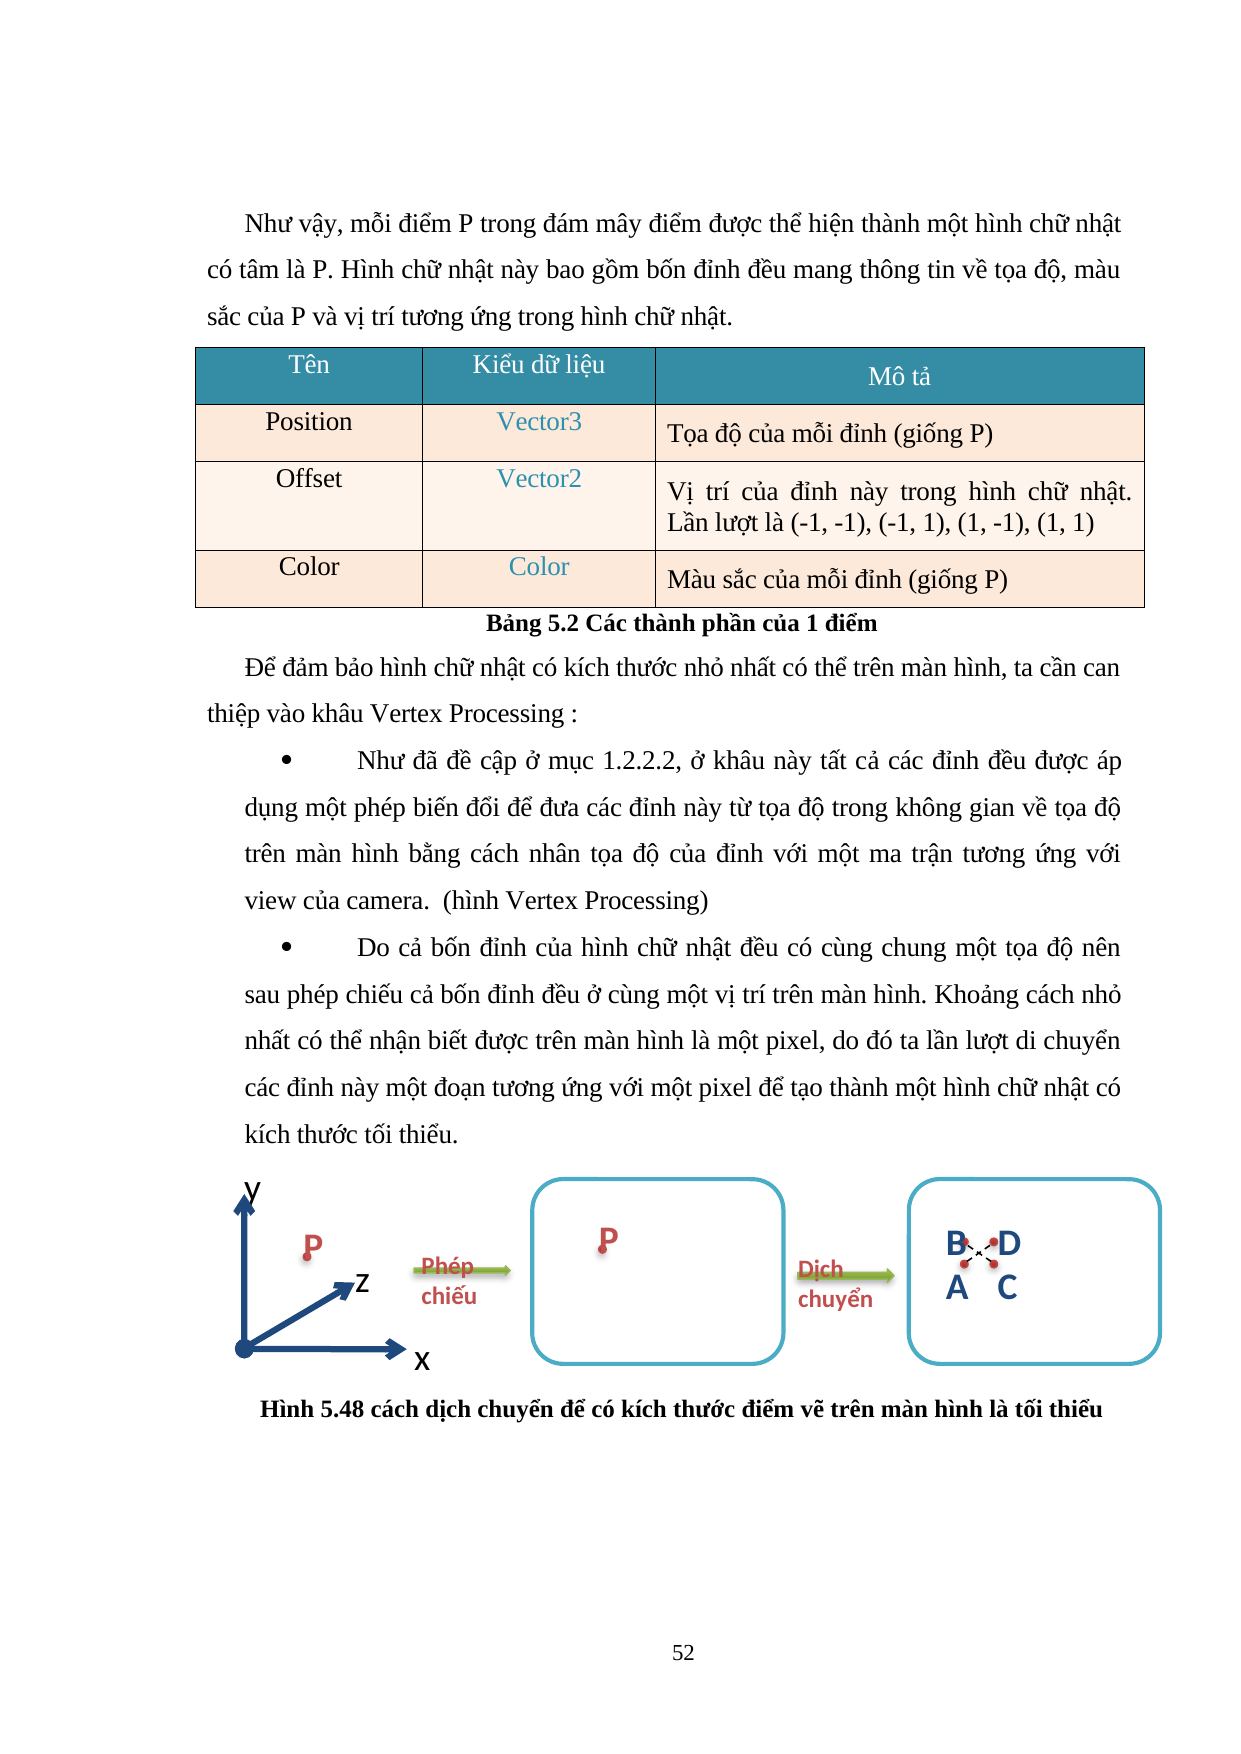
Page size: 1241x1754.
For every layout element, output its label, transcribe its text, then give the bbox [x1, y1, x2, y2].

table_cell Vector2 [423, 462, 655, 549]
text Như vậy, mỗi điểm P trong đám mây điểm được thể hiện thành một hình chữ nhật có tâm là P. Hình chữ nhật này bao gồm bốn đỉnh đều mang thông tin về tọa độ, màu sắc của P và vị trí tương ứng trong hình chữ nhật. [207, 207, 1122, 331]
table_cell Vector3 [423, 405, 655, 461]
table_cell Màu sắc của mỗi đỉnh (giống P) [656, 551, 1144, 607]
text Do cả bốn đỉnh của hình chữ nhật đều có cùng chung một tọa độ nên sau phép chiếu cả bốn đỉnh đều ở cùng một vị trí trên màn hình. Khoảng cách nhỏ nhất có thể nhận biết được trên màn hình là một pixel, do đó ta lần lượt di chuyển các đỉnh này một đoạn tương ứng với một pixel để tạo thành một hình chữ nhật có kích thước tối thiểu. [244, 931, 1122, 1149]
table_header Kiểu dữ liệu [423, 348, 655, 404]
table_header Tên [196, 348, 422, 404]
table_cell Color [423, 551, 655, 607]
table_cell Tọa độ của mỗi đỉnh (giống P) [656, 405, 1144, 461]
table_cell Offset [196, 462, 422, 549]
text Để đảm bảo hình chữ nhật có kích thước nhỏ nhất có thể trên màn hình, ta cần can thiệp vào khâu Vertex Processing : [207, 651, 1122, 729]
table_cell Vị trí của đỉnh này trong hình chữ nhật. Lần lượt là (-1, -1), (-1, 1), (1, -1), (1, 1) [656, 462, 1144, 549]
table_cell Position [196, 405, 422, 461]
table_header Mô tả [656, 348, 1144, 404]
table_cell Color [196, 551, 422, 607]
text Như đã đề cập ở mục 1.2.2.2, ở khâu này tất cả các đỉnh đều được áp dụng một phép biến đổi để đưa các đỉnh này từ tọa độ trong không gian về tọa độ trên màn hình bằng cách nhân tọa độ của đỉnh với một ma trận tương ứng với view của camera. (hình Vertex Processing) [244, 744, 1122, 915]
